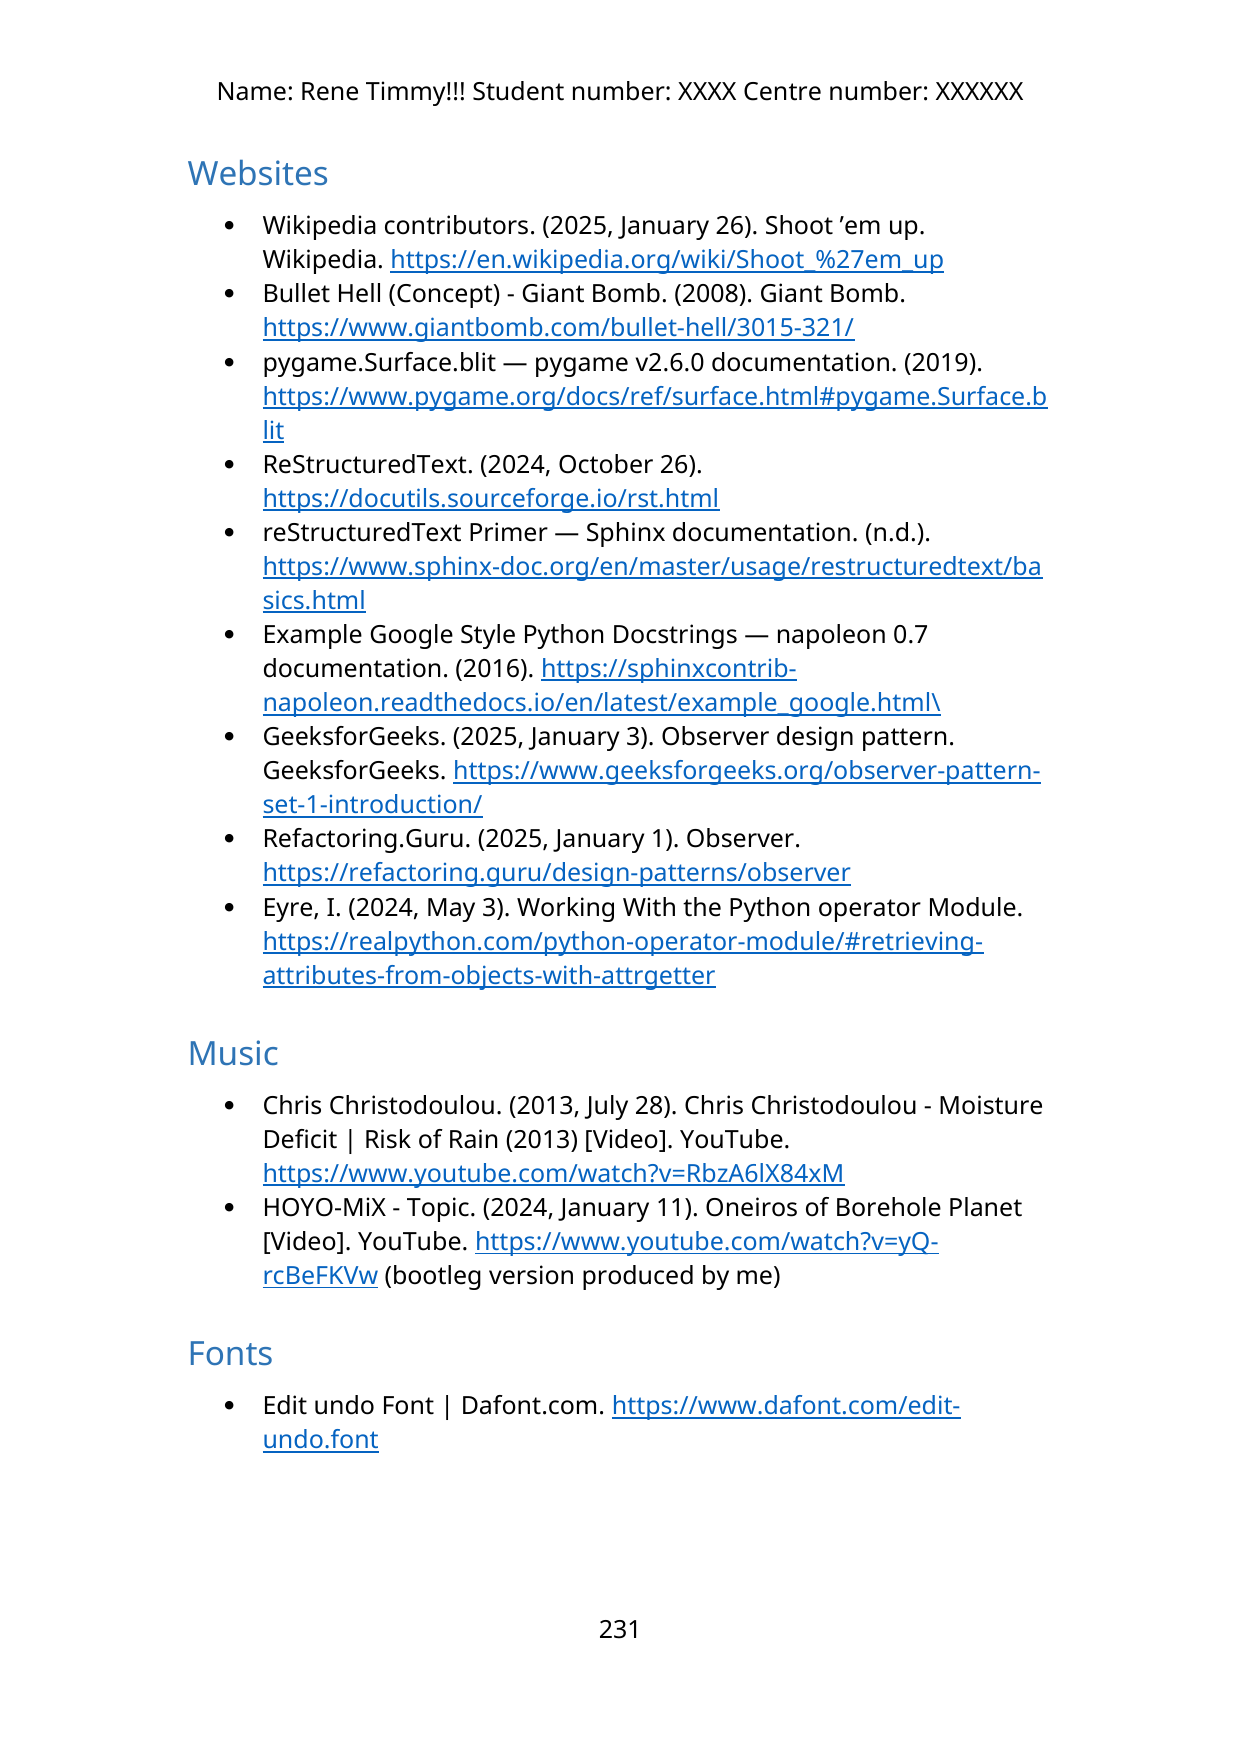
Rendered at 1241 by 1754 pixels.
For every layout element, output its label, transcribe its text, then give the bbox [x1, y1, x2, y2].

list Edit undo Font | Dafont.com. https://www.dafont.com/edit-undo.font [225, 1388, 1053, 1456]
subtitle Music [187, 1029, 1053, 1075]
list Chris Christodoulou. (2013, July 28). Chris Christodoulou - Moisture Deficit | Risk of Rain (2013) [Video]. YouTube. https://www.youtube.com/watch?v=RbzA6lX84xM [225, 1087, 1053, 1190]
list Bullet Hell (Concept) - Giant Bomb. (2008). Giant Bomb. https://www.giantbomb.com/bullet-hell/3015-321/ [225, 276, 1053, 344]
list HOYO-MiX - Topic. (2024, January 11). Oneiros of Borehole Planet [Video]. YouTube. https://www.youtube.com/watch?v=yQ-rcBeFKVw (bootleg version produced by me) [225, 1190, 1053, 1292]
list Refactoring.Guru. (2025, January 1). Observer. https://refactoring.guru/design-patterns/observer [225, 821, 1053, 889]
list Example Google Style Python Docstrings — napoleon 0.7 documentation. (2016). https://sphinxcontrib-napoleon.readthedocs.io/en/latest/example_google.html\ [225, 617, 1053, 719]
list Wikipedia contributors. (2025, January 26). Shoot ’em up. Wikipedia. https://en.wikipedia.org/wiki/Shoot_%27em_up [225, 208, 1053, 276]
list Eyre, I. (2024, May 3). Working With the Python operator Module. https://realpython.com/python-operator-module/#retrieving-attributes-from-objects-with-attrgetter [225, 889, 1053, 991]
list GeeksforGeeks. (2025, January 3). Observer design pattern. GeeksforGeeks. https://www.geeksforgeeks.org/observer-pattern-set-1-introduction/ [225, 719, 1053, 821]
subtitle Fonts [187, 1330, 1053, 1376]
list ReStructuredText. (2024, October 26). https://docutils.sourceforge.io/rst.html [225, 446, 1053, 514]
list pygame.Surface.blit — pygame v2.6.0 documentation. (2019). https://www.pygame.org/docs/ref/surface.html#pygame.Surface.blit [225, 344, 1053, 446]
list reStructuredText Primer — Sphinx documentation. (n.d.). https://www.sphinx-doc.org/en/master/usage/restructuredtext/basics.html [225, 514, 1053, 617]
subtitle Websites [187, 150, 1053, 195]
